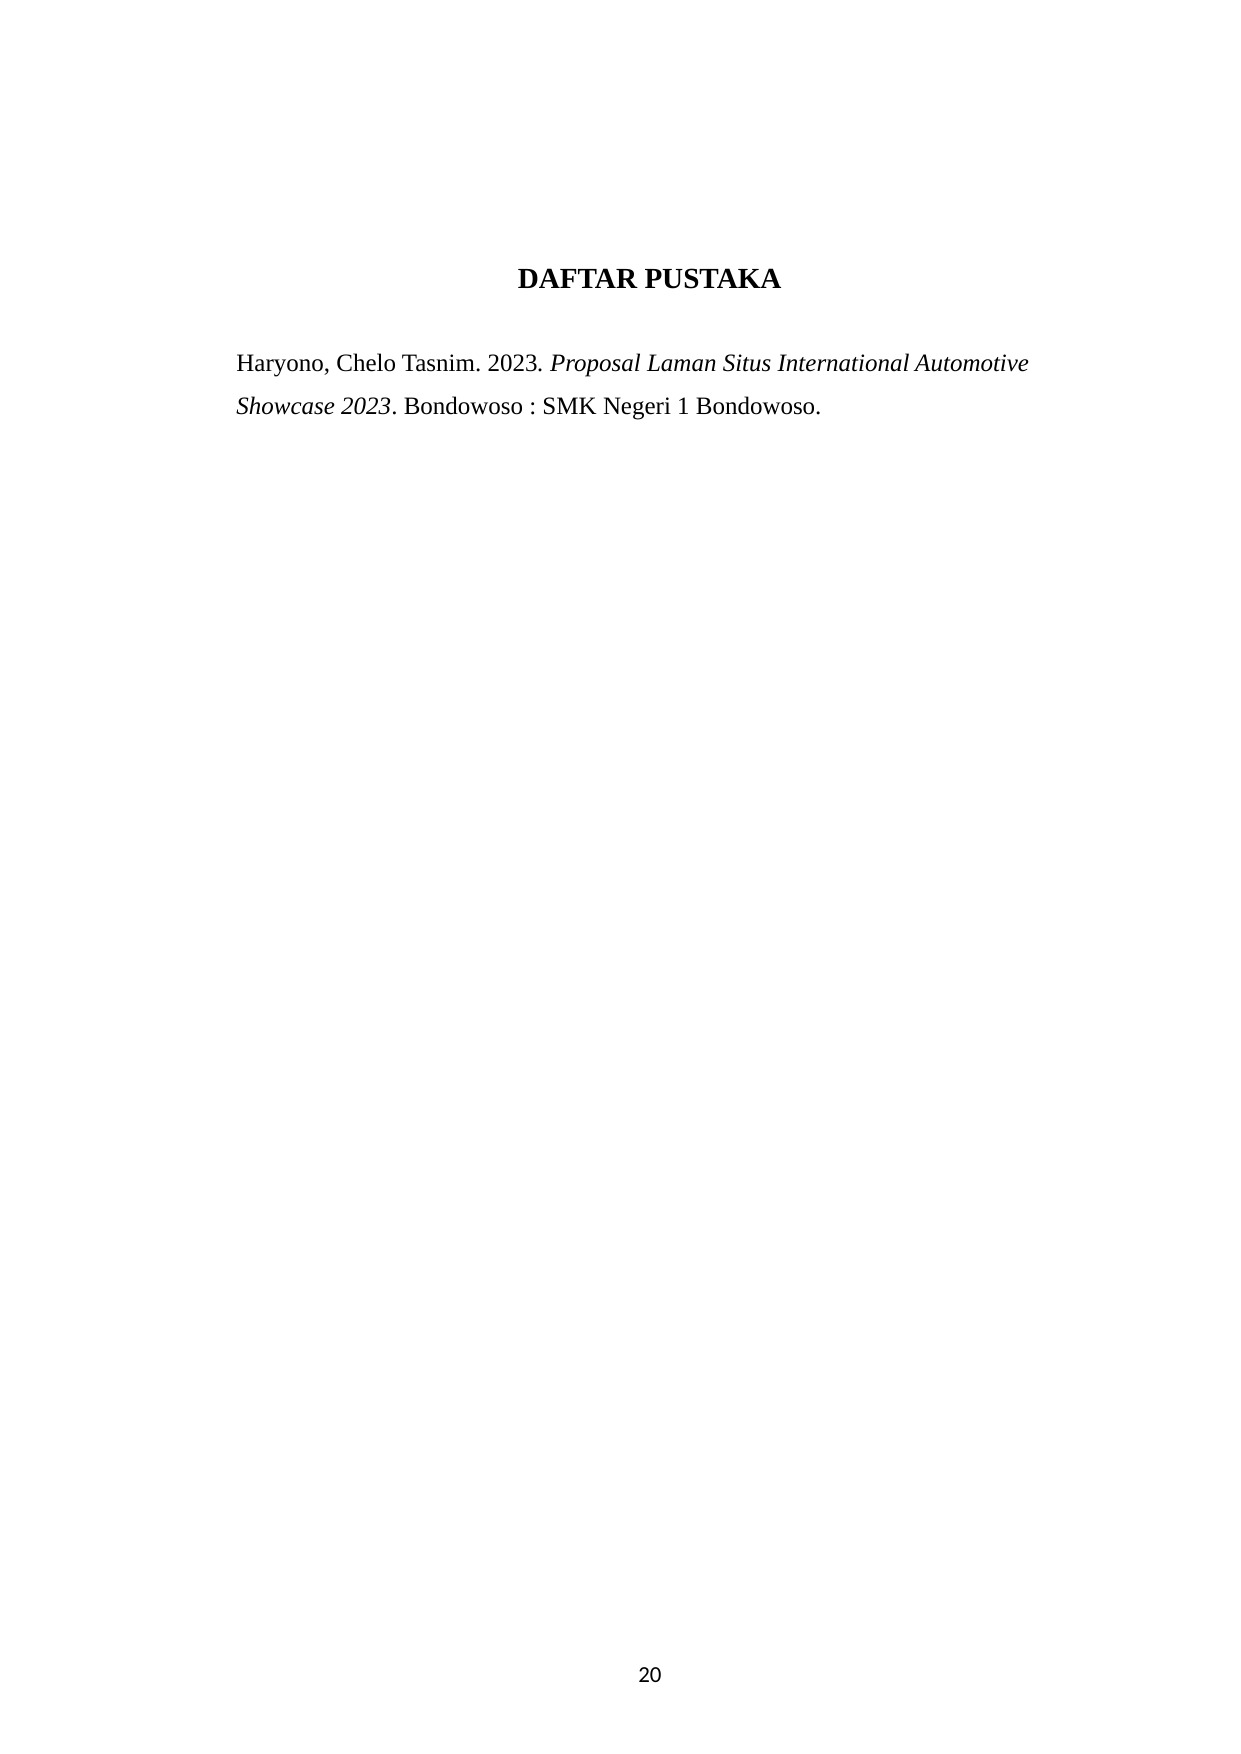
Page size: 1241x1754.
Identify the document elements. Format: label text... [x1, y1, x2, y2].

subtitle DAFTAR PUSTAKA [236, 261, 1063, 295]
text Haryono, Chelo Tasnim. 2023. Proposal Laman Situs International Automotive Showcase 2023. Bondowoso : SMK Negeri 1 Bondowoso. [236, 348, 1063, 419]
